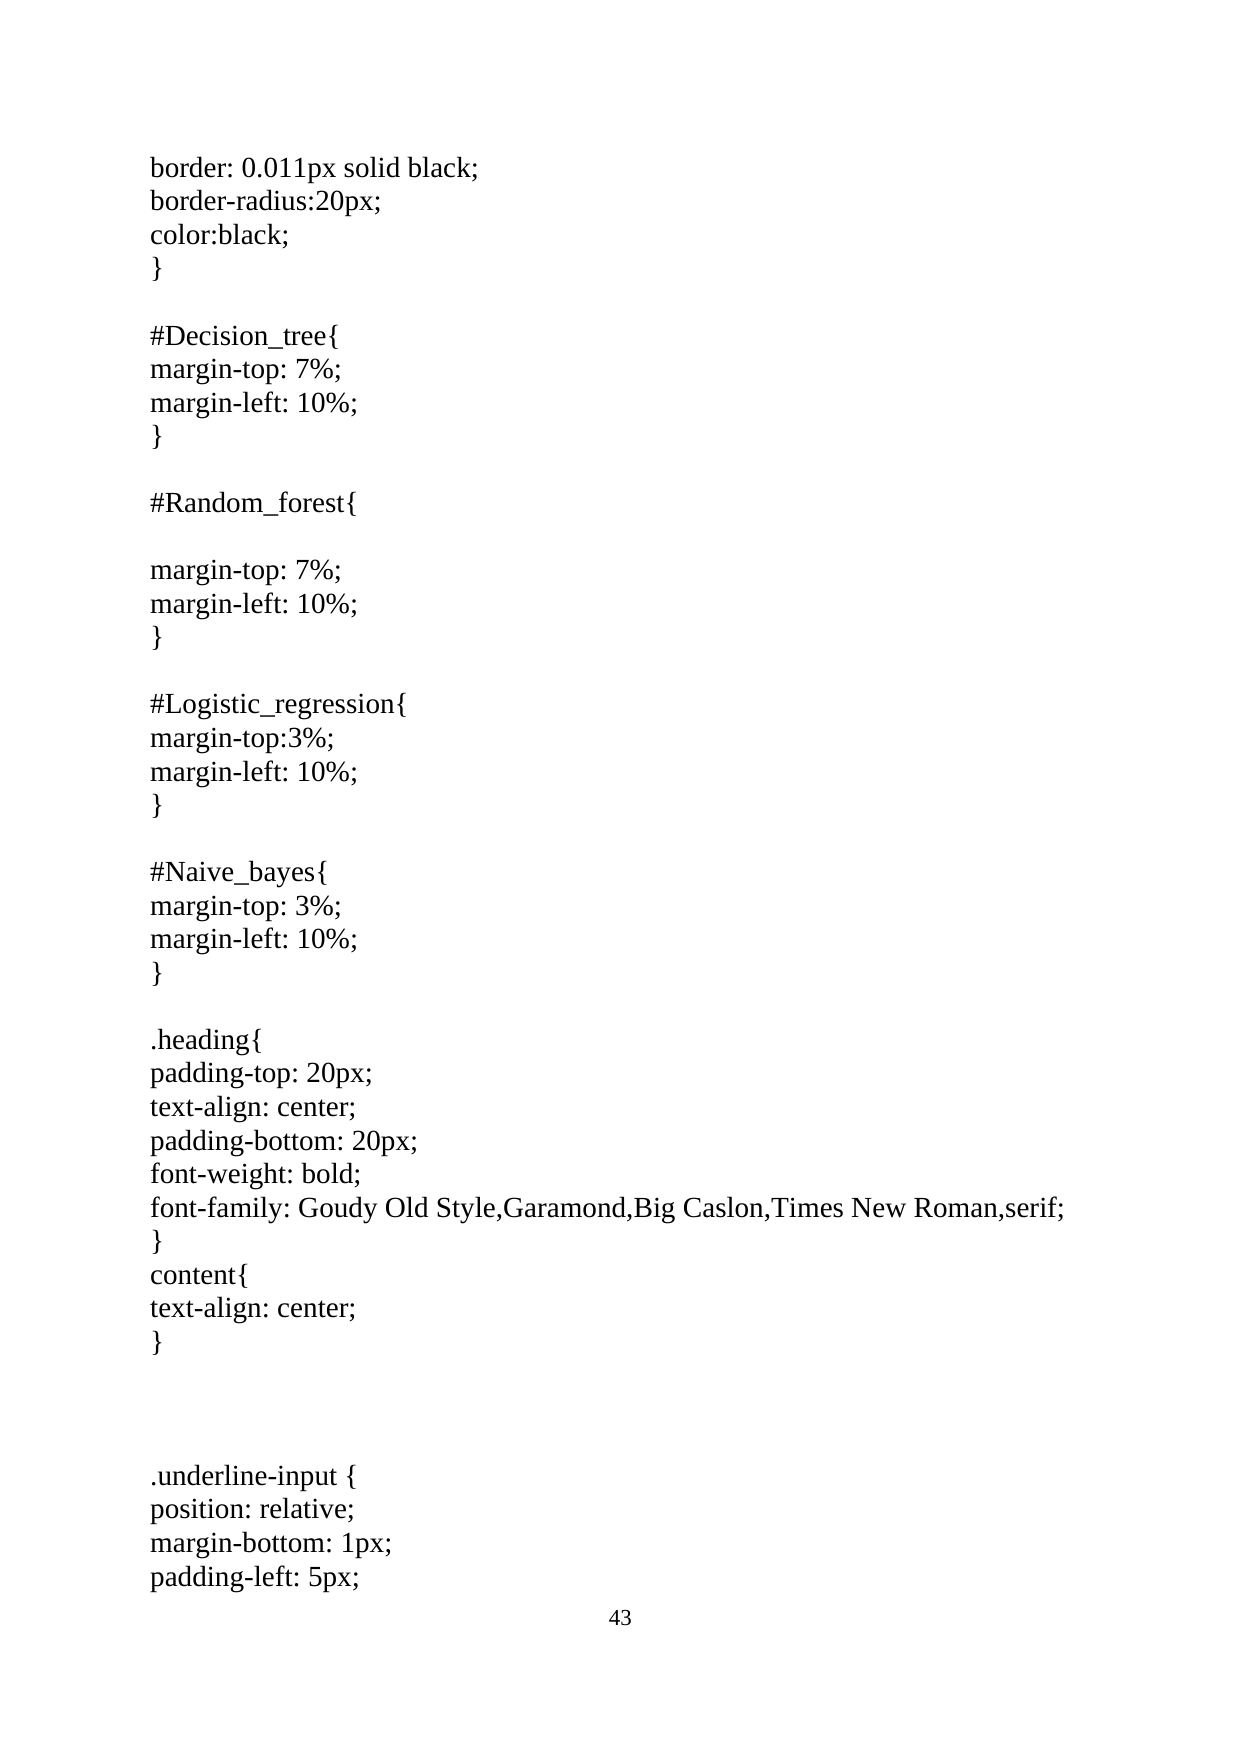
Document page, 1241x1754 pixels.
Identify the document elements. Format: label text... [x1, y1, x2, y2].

text margin-bottom: 1px; [150, 1525, 1094, 1559]
text padding-bottom: 20px; [150, 1123, 1094, 1156]
text margin-top:3%; [150, 720, 1094, 754]
text text-align: center; [150, 1290, 1094, 1324]
text } [150, 955, 1094, 988]
text } [150, 619, 1094, 653]
text margin-left: 10%; [150, 385, 1094, 418]
text position: relative; [150, 1492, 1094, 1525]
text .heading{ [150, 1022, 1094, 1056]
text #Naive_bayes{ [150, 854, 1094, 888]
text } [150, 787, 1094, 821]
text } [150, 251, 1094, 284]
text #Logistic_regression{ [150, 687, 1094, 720]
text content{ [150, 1257, 1094, 1290]
text margin-left: 10%; [150, 586, 1094, 619]
text padding-left: 5px; [150, 1559, 1094, 1592]
text padding-top: 20px; [150, 1056, 1094, 1089]
text } [150, 418, 1094, 452]
text margin-left: 10%; [150, 921, 1094, 955]
text .underline-input { [150, 1458, 1094, 1492]
text margin-left: 10%; [150, 754, 1094, 787]
text border-radius:20px; [150, 183, 1094, 217]
text border: 0.011px solid black; [150, 150, 1094, 183]
text } [150, 1223, 1094, 1257]
text margin-top: 7%; [150, 552, 1094, 586]
text #Random_forest{ [150, 485, 1094, 519]
text #Decision_tree{ [150, 318, 1094, 351]
text margin-top: 3%; [150, 888, 1094, 921]
text font-weight: bold; [150, 1156, 1094, 1190]
text color:black; [150, 217, 1094, 251]
text text-align: center; [150, 1089, 1094, 1123]
text font-family: Goudy Old Style,Garamond,Big Caslon,Times New Roman,serif; [150, 1190, 1094, 1223]
text } [150, 1324, 1094, 1357]
text margin-top: 7%; [150, 351, 1094, 385]
